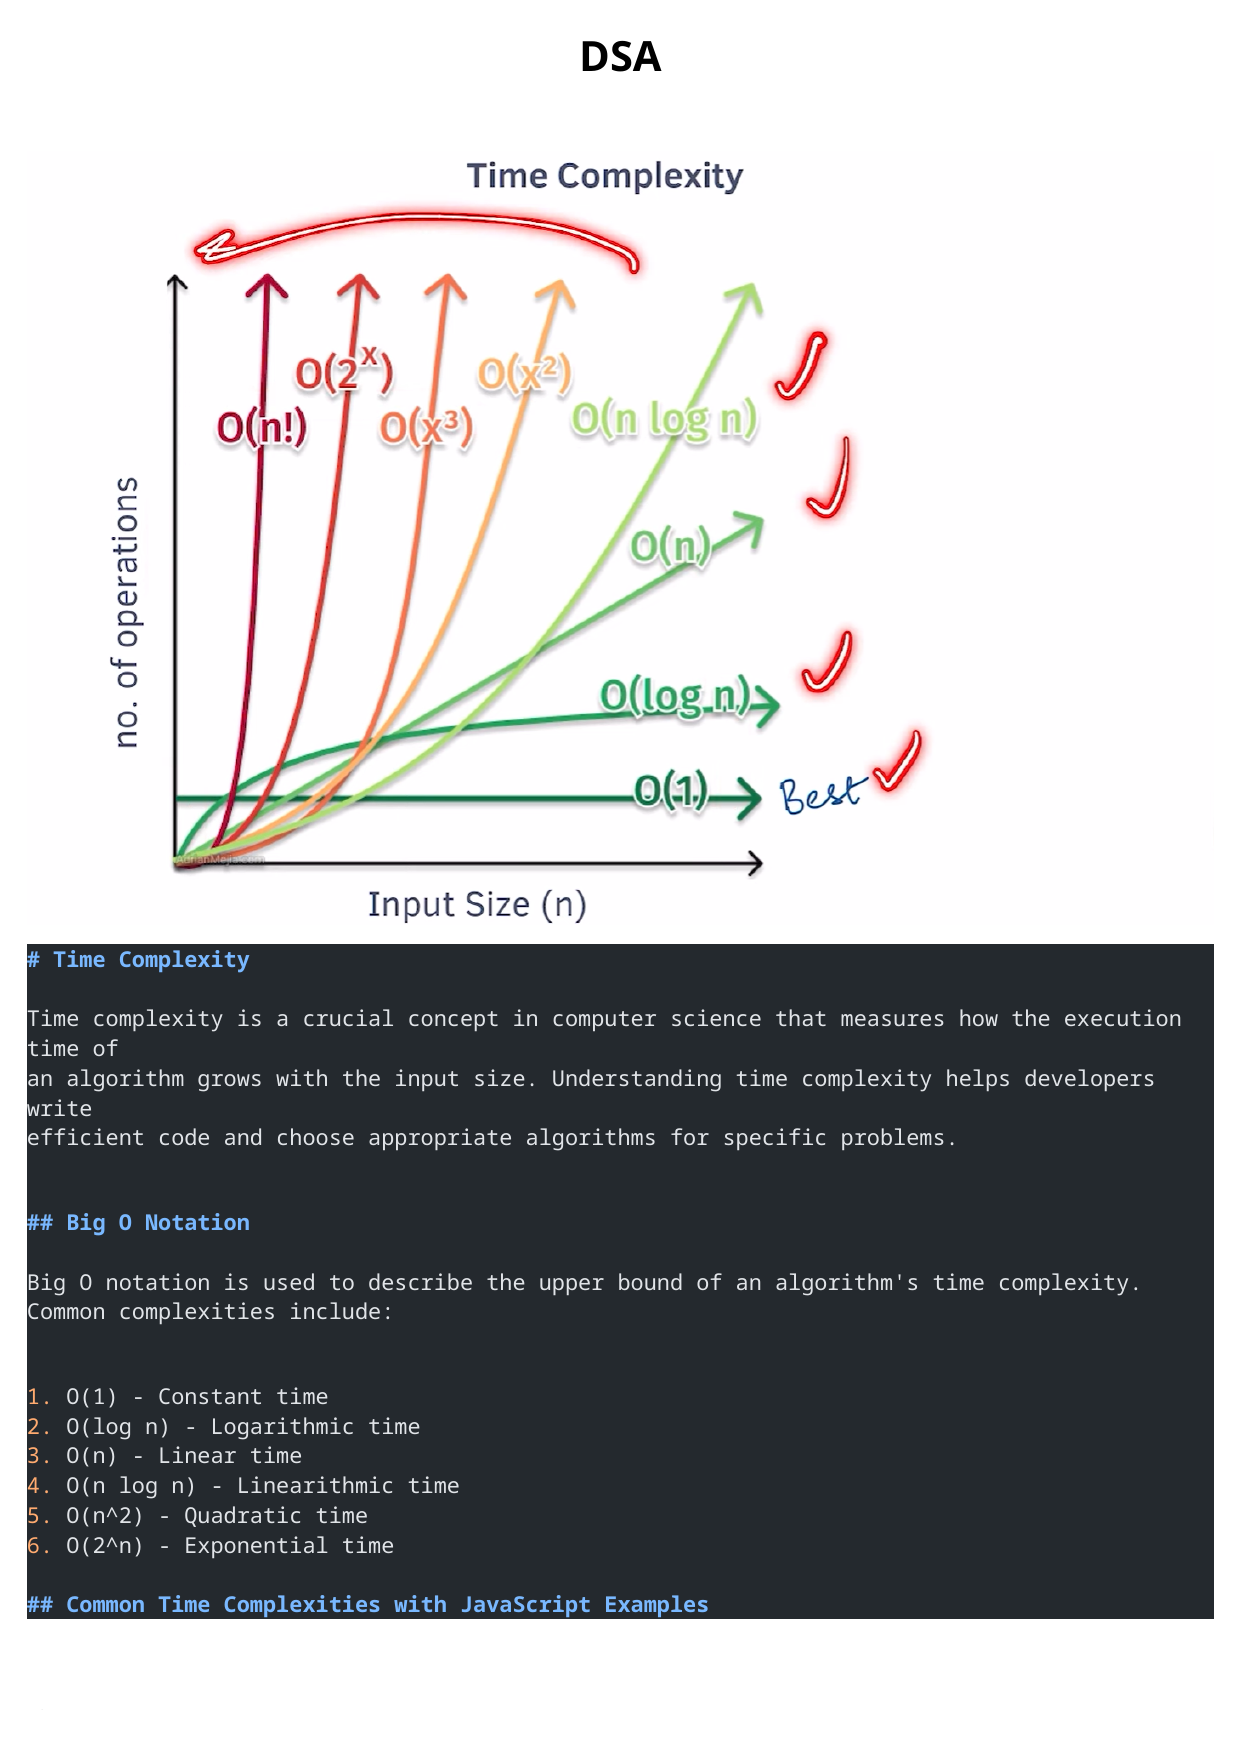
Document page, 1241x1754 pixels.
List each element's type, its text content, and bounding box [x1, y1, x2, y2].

text Time complexity is a crucial concept in computer science that measures how the execution time of [27, 1003, 1214, 1063]
picture [26, 151, 1214, 925]
text 2. O(log n) - Logarithmic time [27, 1411, 1214, 1441]
text 4. O(n log n) - Linearithmic time [27, 1470, 1214, 1500]
text # Time Complexity [27, 944, 1214, 973]
text 3. O(n) - Linear time [27, 1441, 1214, 1470]
text DSA [27, 27, 1214, 83]
text 5. O(n^2) - Quadratic time [27, 1500, 1214, 1530]
text ## Big O Notation [27, 1207, 1214, 1237]
text 6. O(2^n) - Exponential time [27, 1530, 1214, 1560]
text Big O notation is used to describe the upper bound of an algorithm's time complexity. Common complexities include: [27, 1267, 1214, 1326]
text 1. O(1) - Constant time [27, 1381, 1214, 1411]
text an algorithm grows with the input size. Understanding time complexity helps developers write [27, 1063, 1214, 1122]
text ## Common Time Complexities with JavaScript Examples [27, 1589, 1214, 1619]
text efficient code and choose appropriate algorithms for specific problems. [27, 1122, 1214, 1152]
